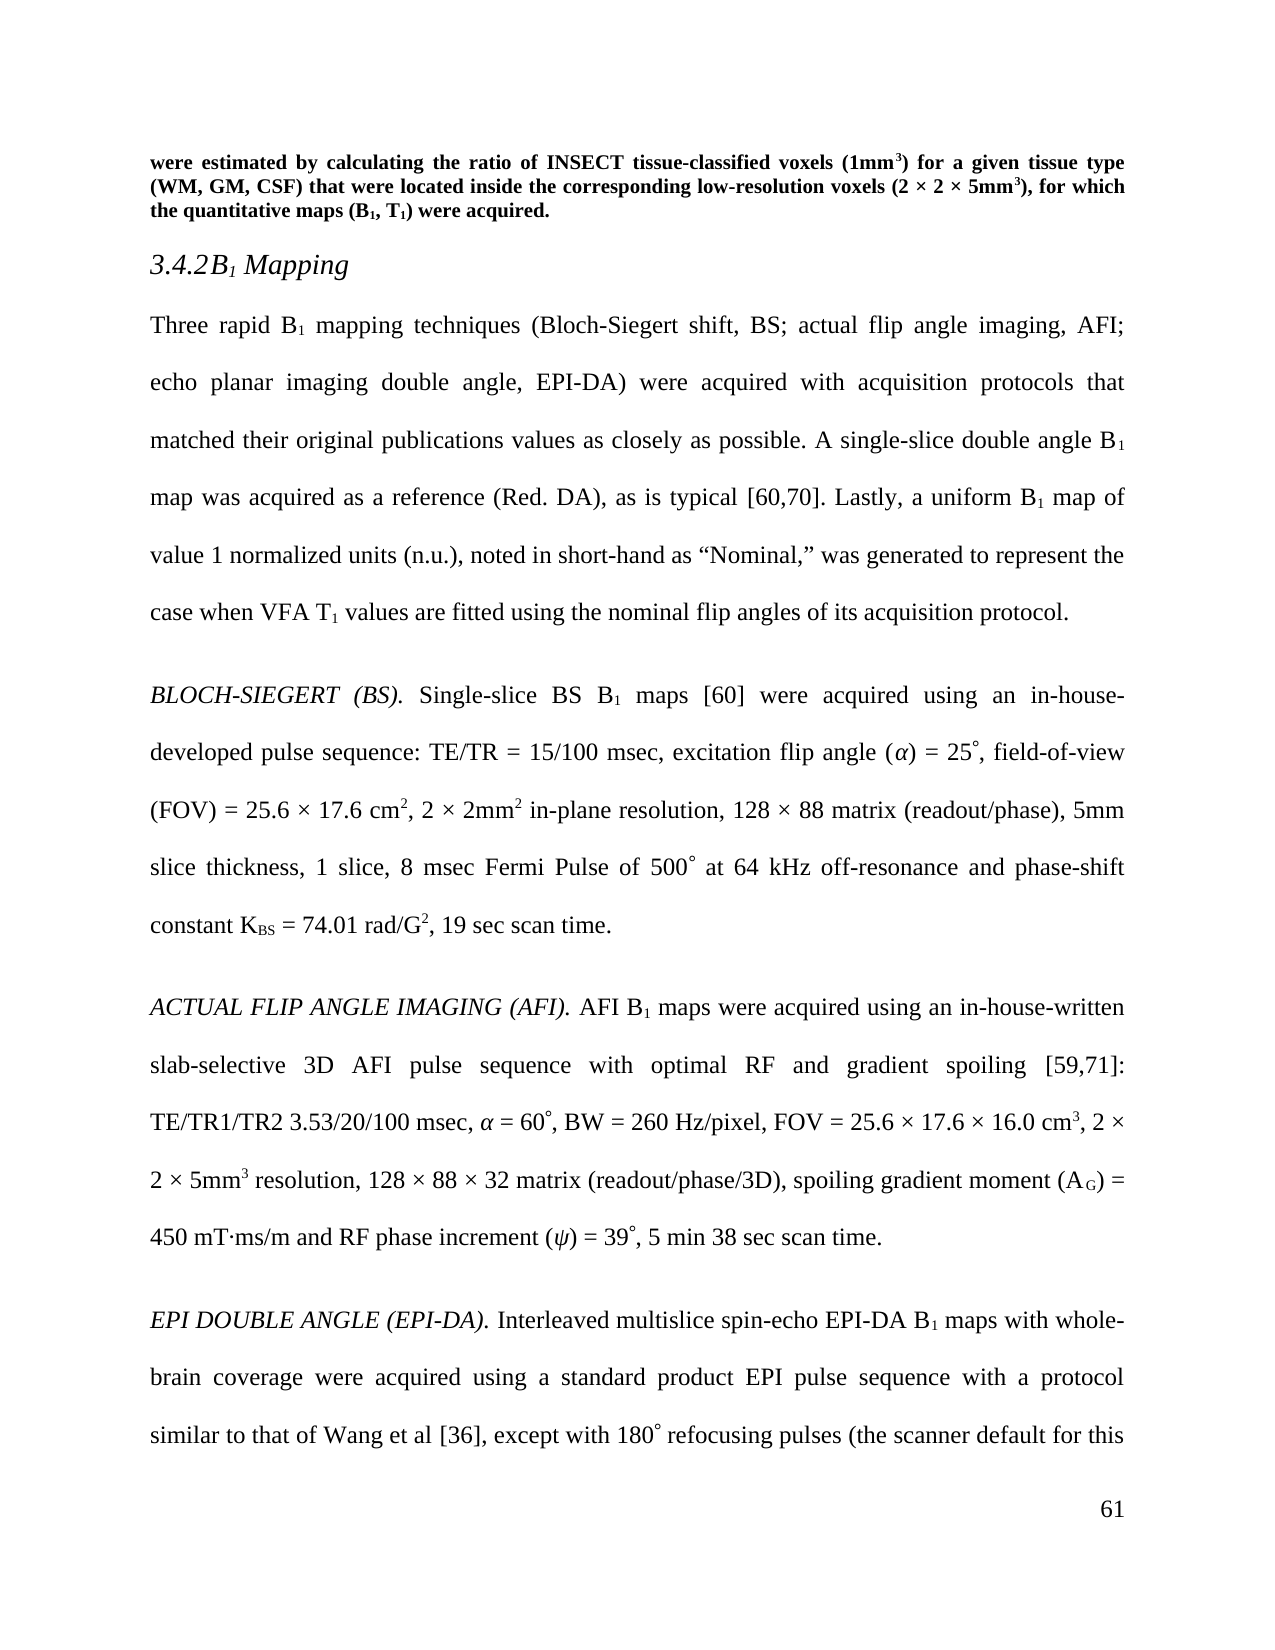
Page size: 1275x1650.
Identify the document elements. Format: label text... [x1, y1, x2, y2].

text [150, 1305, 1125, 1449]
text BLOCH-SIEGERT (BS). Single-slice BS B1 maps [60] were acquired using an in-house-developed pulse sequence: TE/TR = 15/100 msec, excitation flip angle (α) = 25, field-of-view (FOV) = 25.6 × 17.6 cm2, 2 × 2mm2 in-plane resolution, 128 × 88 matrix (readout/phase), 5mm slice thickness, 1 slice, 8 msec Fermi Pulse of 500 at 64 kHz off-resonance and phase-shift constant KBS = 74.01 rad/G2, 19 sec scan time. [150, 680, 1125, 939]
subtitle B1 Mapping [150, 247, 1125, 281]
text Three rapid B1 mapping techniques (Bloch-Siegert shift, BS; actual flip angle imaging, AFI; echo planar imaging double angle, EPI-DA) were acquired with acquisition protocols that matched their original publications values as closely as possible. A single-slice double angle B1 map was acquired as a reference (Red. DA), as is typical [60,70]. Lastly, a uniform B1 map of value 1 normalized units (n.u.), noted in short-hand as “Nominal,” was generated to represent the case when VFA T1 values are fitted using the nominal flip angles of its acquisition protocol. [150, 310, 1125, 626]
text ACTUAL FLIP ANGLE IMAGING (AFI). AFI B1 maps were acquired using an in-house-written slab-selective 3D AFI pulse sequence with optimal RF and gradient spoiling [59,71]: TE/TR1/TR2 3.53/20/100 msec, α = 60, BW = 260 Hz/pixel, FOV = 25.6 × 17.6 × 16.0 cm3, 2 × 2 × 5mm3 resolution, 128 × 88 × 32 matrix (readout/phase/3D), spoiling gradient moment (AG) = 450 mT∙ms/m and RF phase increment (ψ) = 39, 5 min 38 sec scan time. [150, 992, 1125, 1251]
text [150, 150, 1125, 222]
